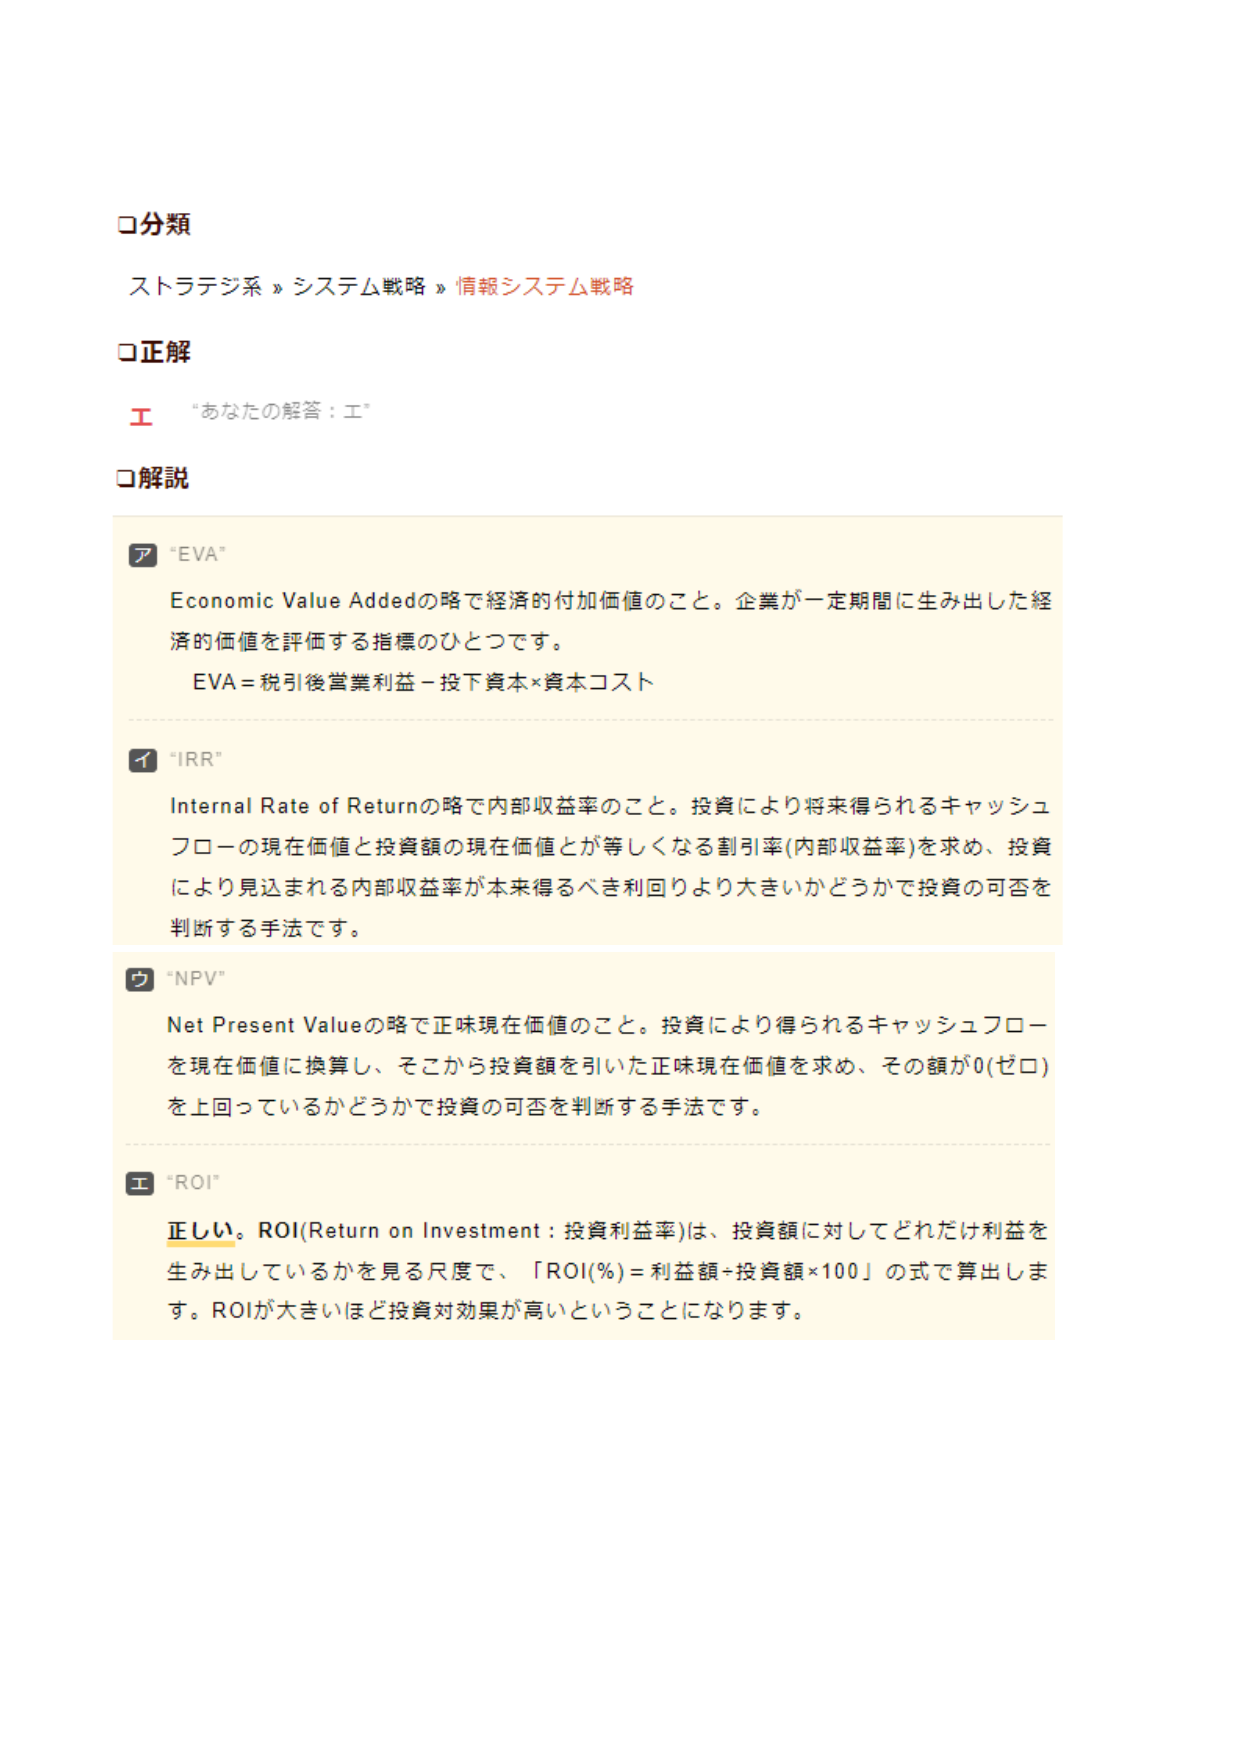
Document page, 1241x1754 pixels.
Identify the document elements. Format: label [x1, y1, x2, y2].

picture [112, 464, 1063, 945]
picture [112, 952, 1055, 1340]
picture [112, 202, 876, 448]
